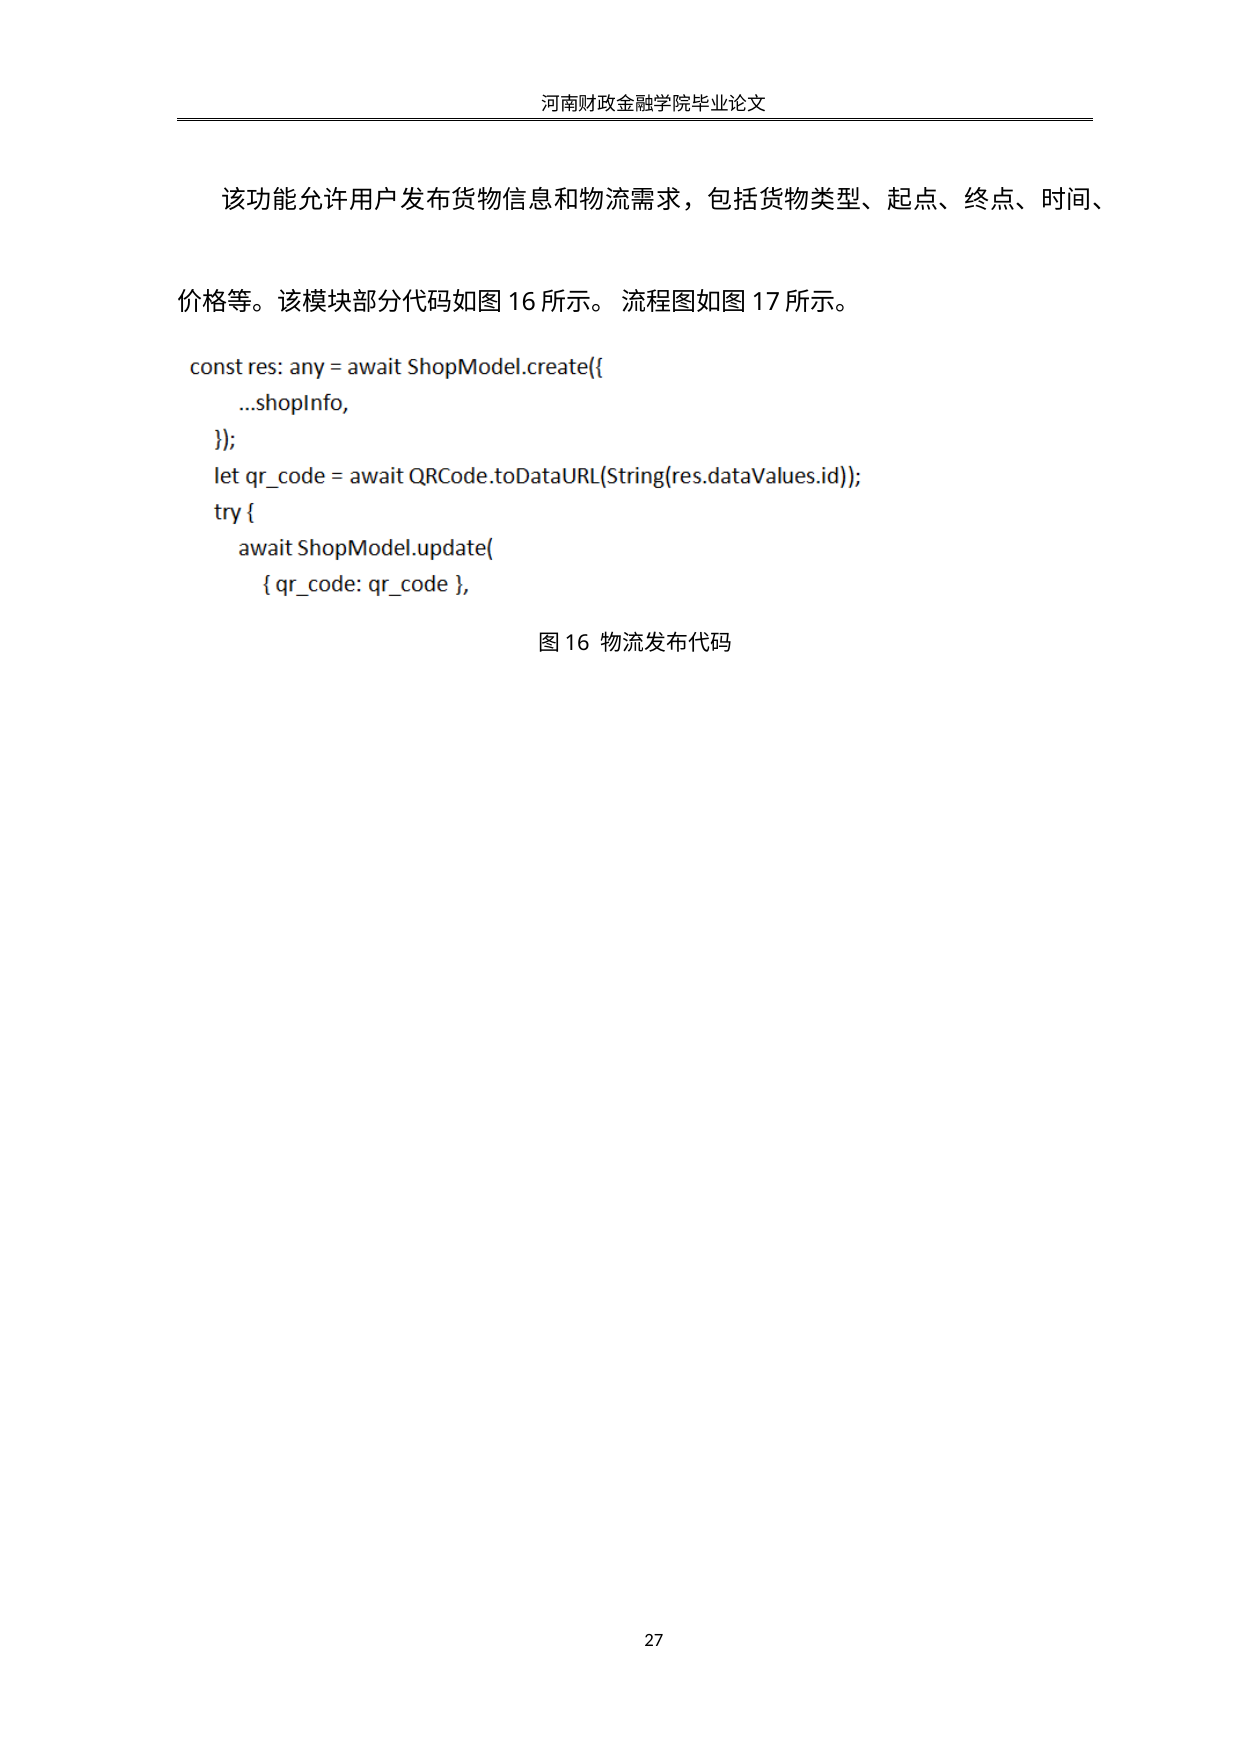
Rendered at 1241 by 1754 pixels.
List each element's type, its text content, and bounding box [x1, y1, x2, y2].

picture [177, 351, 1092, 603]
text 图16 物流发布代码 [177, 623, 1093, 657]
text 该功能允许用户发布货物信息和物流需求，包括货物类型、起点、终点、时间、价格等。该模块部分代码如图16所示。 流程图如图17所示。 [177, 164, 1093, 334]
